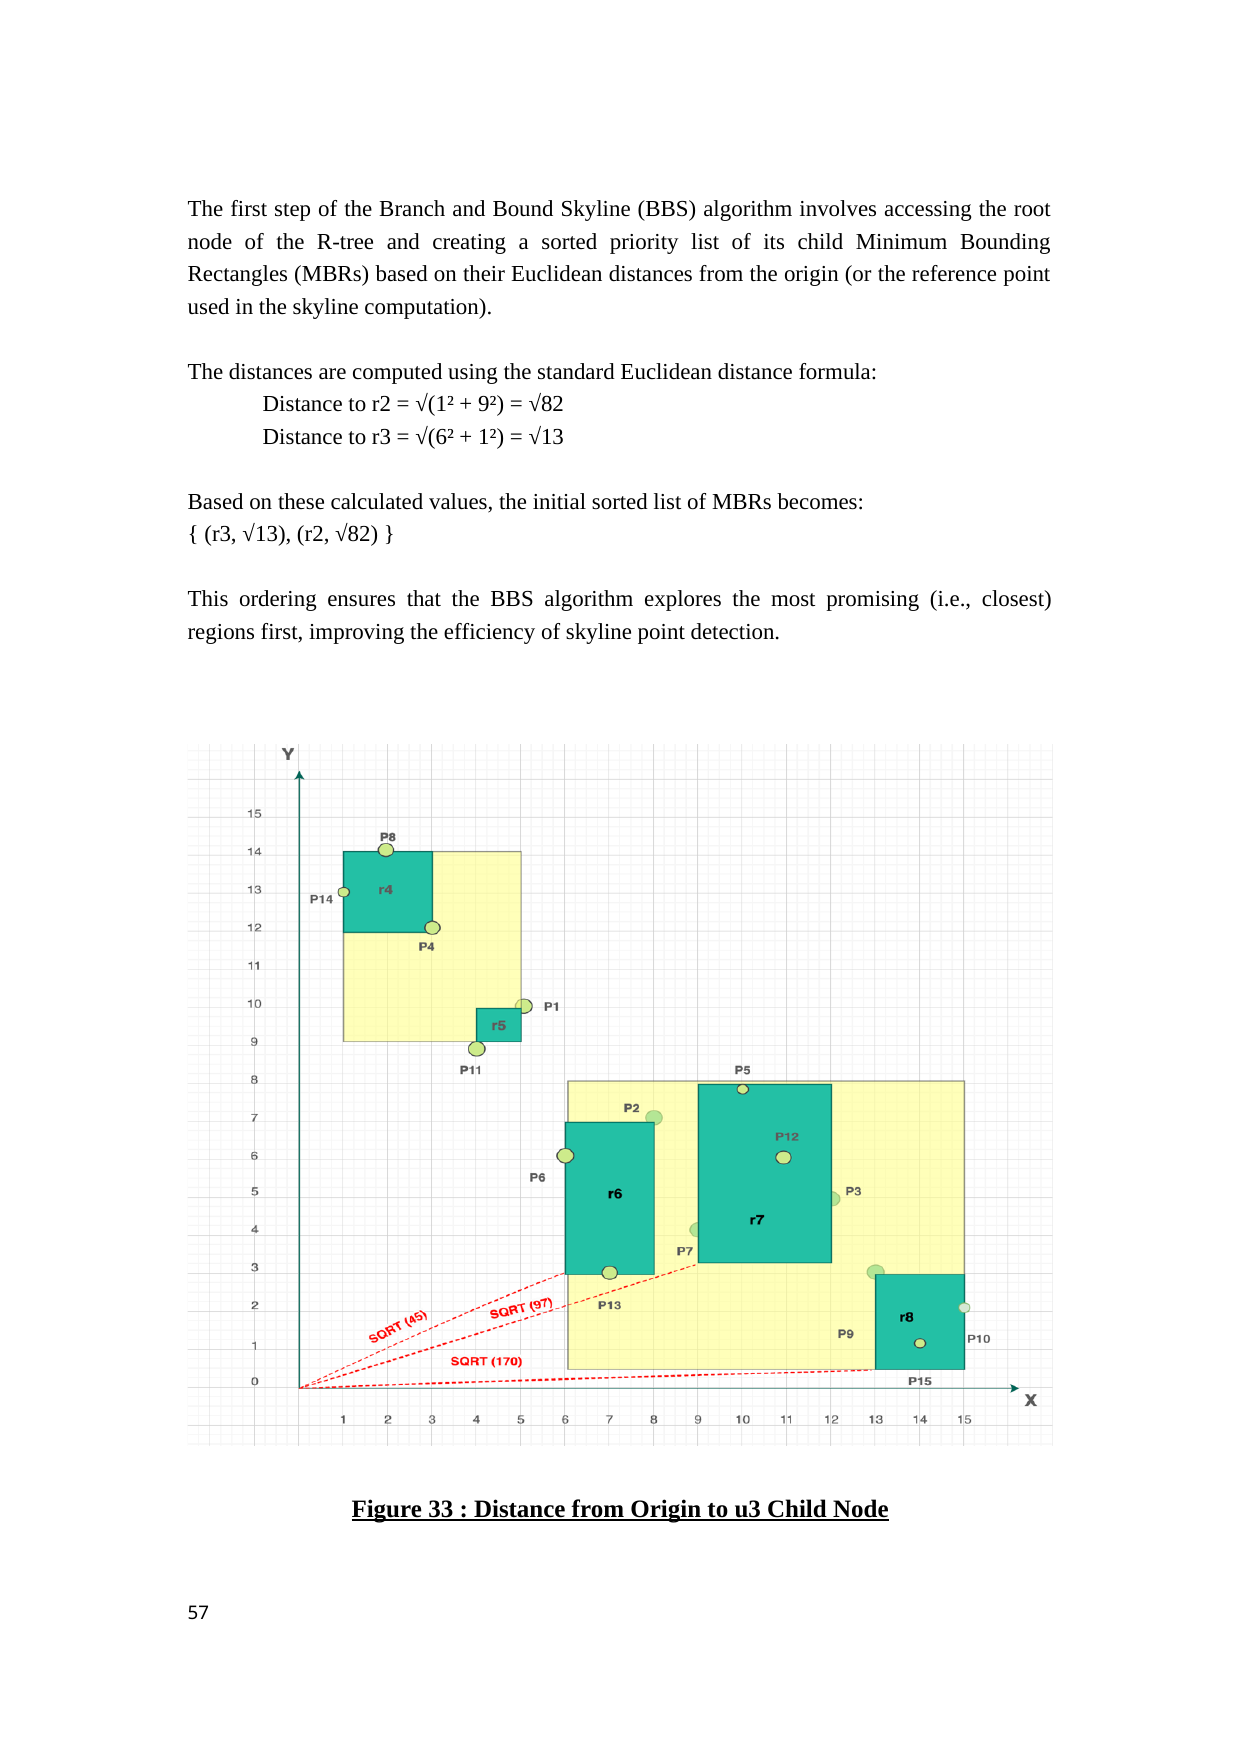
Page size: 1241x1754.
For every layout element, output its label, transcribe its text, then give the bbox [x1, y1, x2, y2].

text Distance to r2 = √(1² + 9²) = √82 [262, 387, 1053, 420]
text Based on these calculated values, the initial sorted list of MBRs becomes: [187, 485, 1053, 517]
text Figure 33 : Distance from Origin to u3 Child Node [187, 1492, 1053, 1525]
text Distance to r3 = √(6² + 1²) = √13 [262, 420, 1053, 452]
text The distances are computed using the standard Euclidean distance formula: [187, 355, 1053, 387]
text This ordering ensures that the BBS algorithm explores the most promising (i.e., closest) regions first, improving the efficiency of skyline point detection. [187, 582, 1053, 647]
picture [187, 744, 1053, 1446]
text The first step of the Branch and Bound Skyline (BBS) algorithm involves accessing the root node of the R-tree and creating a sorted priority list of its child Minimum Bounding Rectangles (MBRs) based on their Euclidean distances from the origin (or the reference point used in the skyline computation). [187, 192, 1053, 322]
text { (r3, √13), (r2, √82) } [187, 517, 1053, 550]
